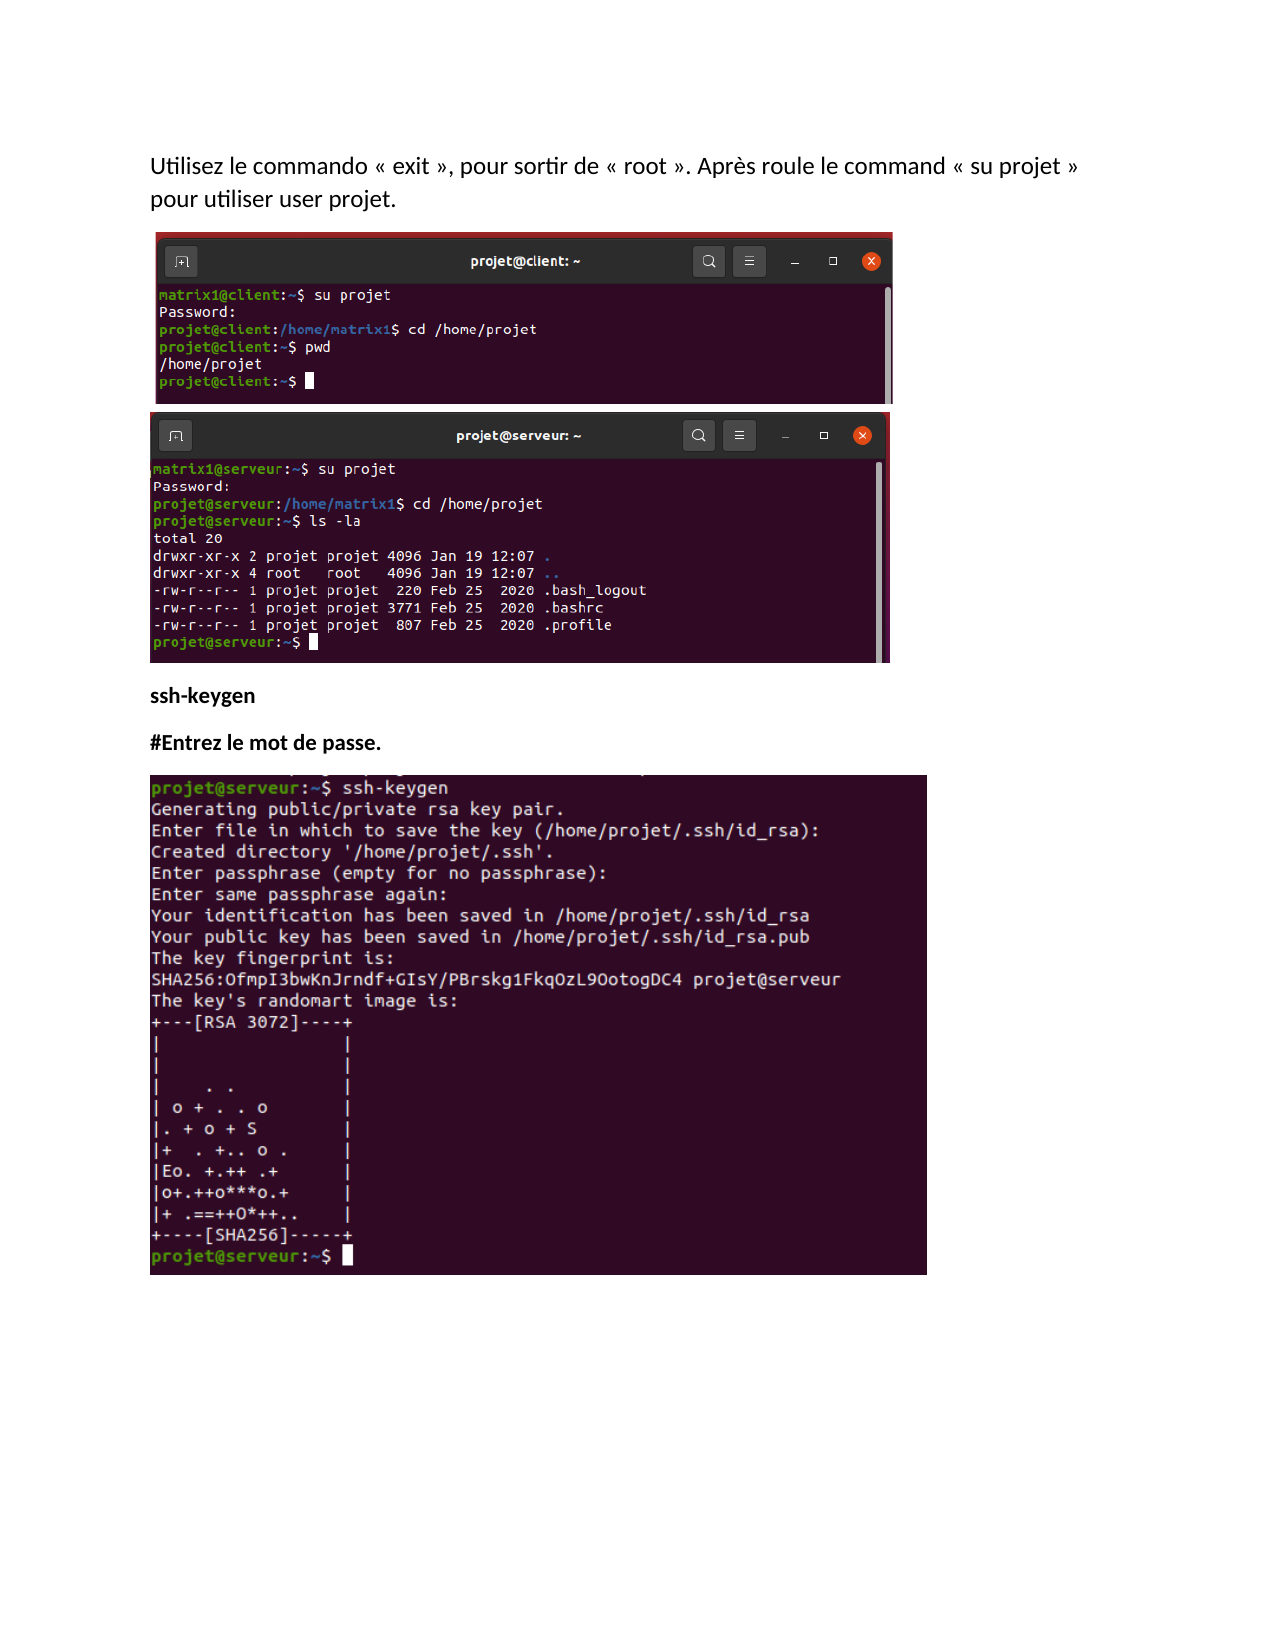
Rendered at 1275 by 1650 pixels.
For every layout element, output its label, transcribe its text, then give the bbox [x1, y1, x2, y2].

text #Entrez le mot de passe. [150, 728, 1125, 756]
text ssh-keygen [150, 681, 1125, 709]
picture [155, 232, 893, 404]
picture [150, 775, 927, 1275]
picture [150, 412, 890, 663]
text Utilisez le commando « exit », pour sortir de « root ». Après roule le command « su projet » pour utiliser user projet. [150, 150, 1125, 213]
